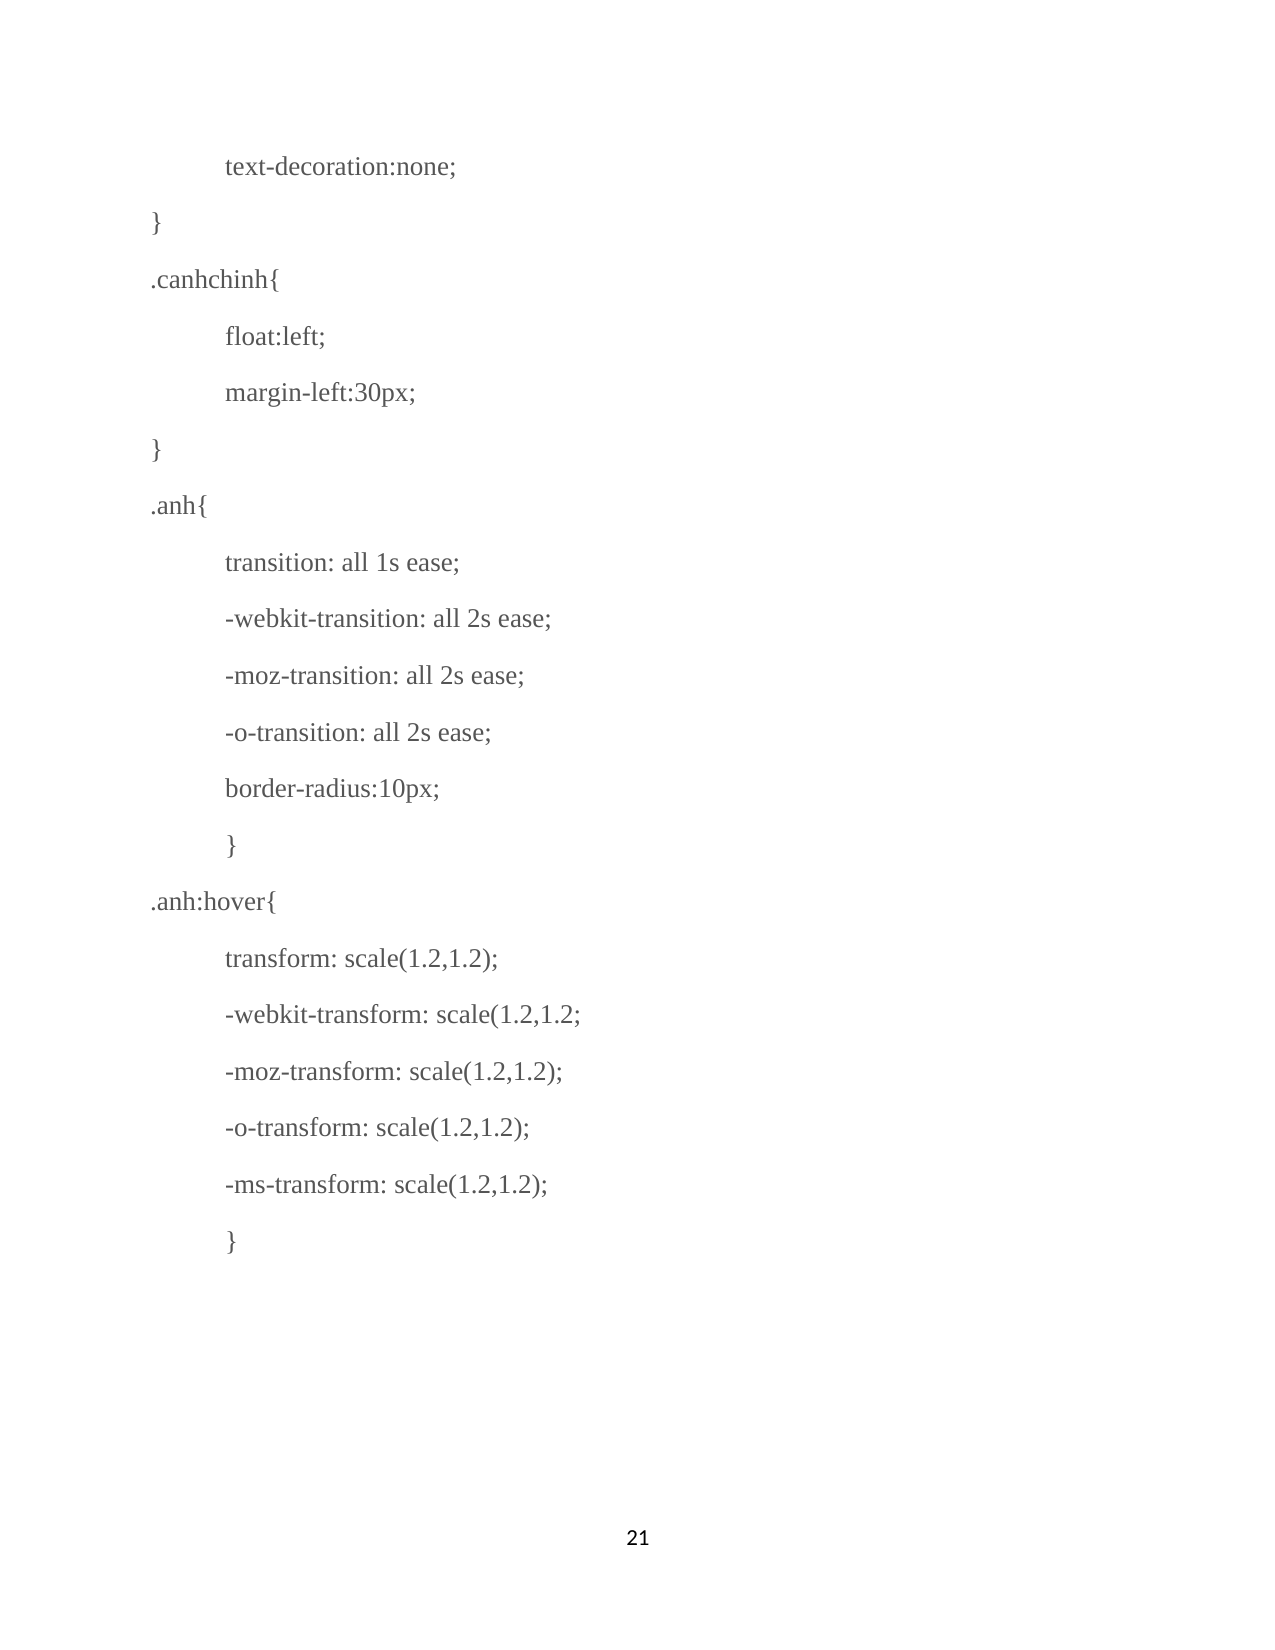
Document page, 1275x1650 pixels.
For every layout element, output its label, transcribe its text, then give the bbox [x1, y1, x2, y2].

text transition: all 1s ease; [150, 546, 1125, 577]
text } [150, 829, 1125, 860]
text transform: scale(1.2,1.2); [150, 942, 1125, 973]
text } [150, 1225, 1125, 1256]
text border-radius:10px; [150, 772, 1125, 803]
text } [150, 433, 1125, 464]
text float:left; [150, 320, 1125, 351]
text -webkit-transform: scale(1.2,1.2; [150, 998, 1125, 1029]
text .canhchinh{ [150, 263, 1125, 294]
text -webkit-transition: all 2s ease; [150, 602, 1125, 634]
text } [150, 207, 1125, 238]
text margin-left:30px; [150, 376, 1125, 407]
text -o-transition: all 2s ease; [150, 716, 1125, 747]
text .anh{ [150, 489, 1125, 521]
text -moz-transform: scale(1.2,1.2); [150, 1055, 1125, 1086]
text -o-transform: scale(1.2,1.2); [150, 1112, 1125, 1143]
text -moz-transition: all 2s ease; [150, 659, 1125, 690]
text .anh:hover{ [150, 885, 1125, 916]
text text-decoration:none; [150, 150, 1125, 181]
text -ms-transform: scale(1.2,1.2); [150, 1168, 1125, 1199]
